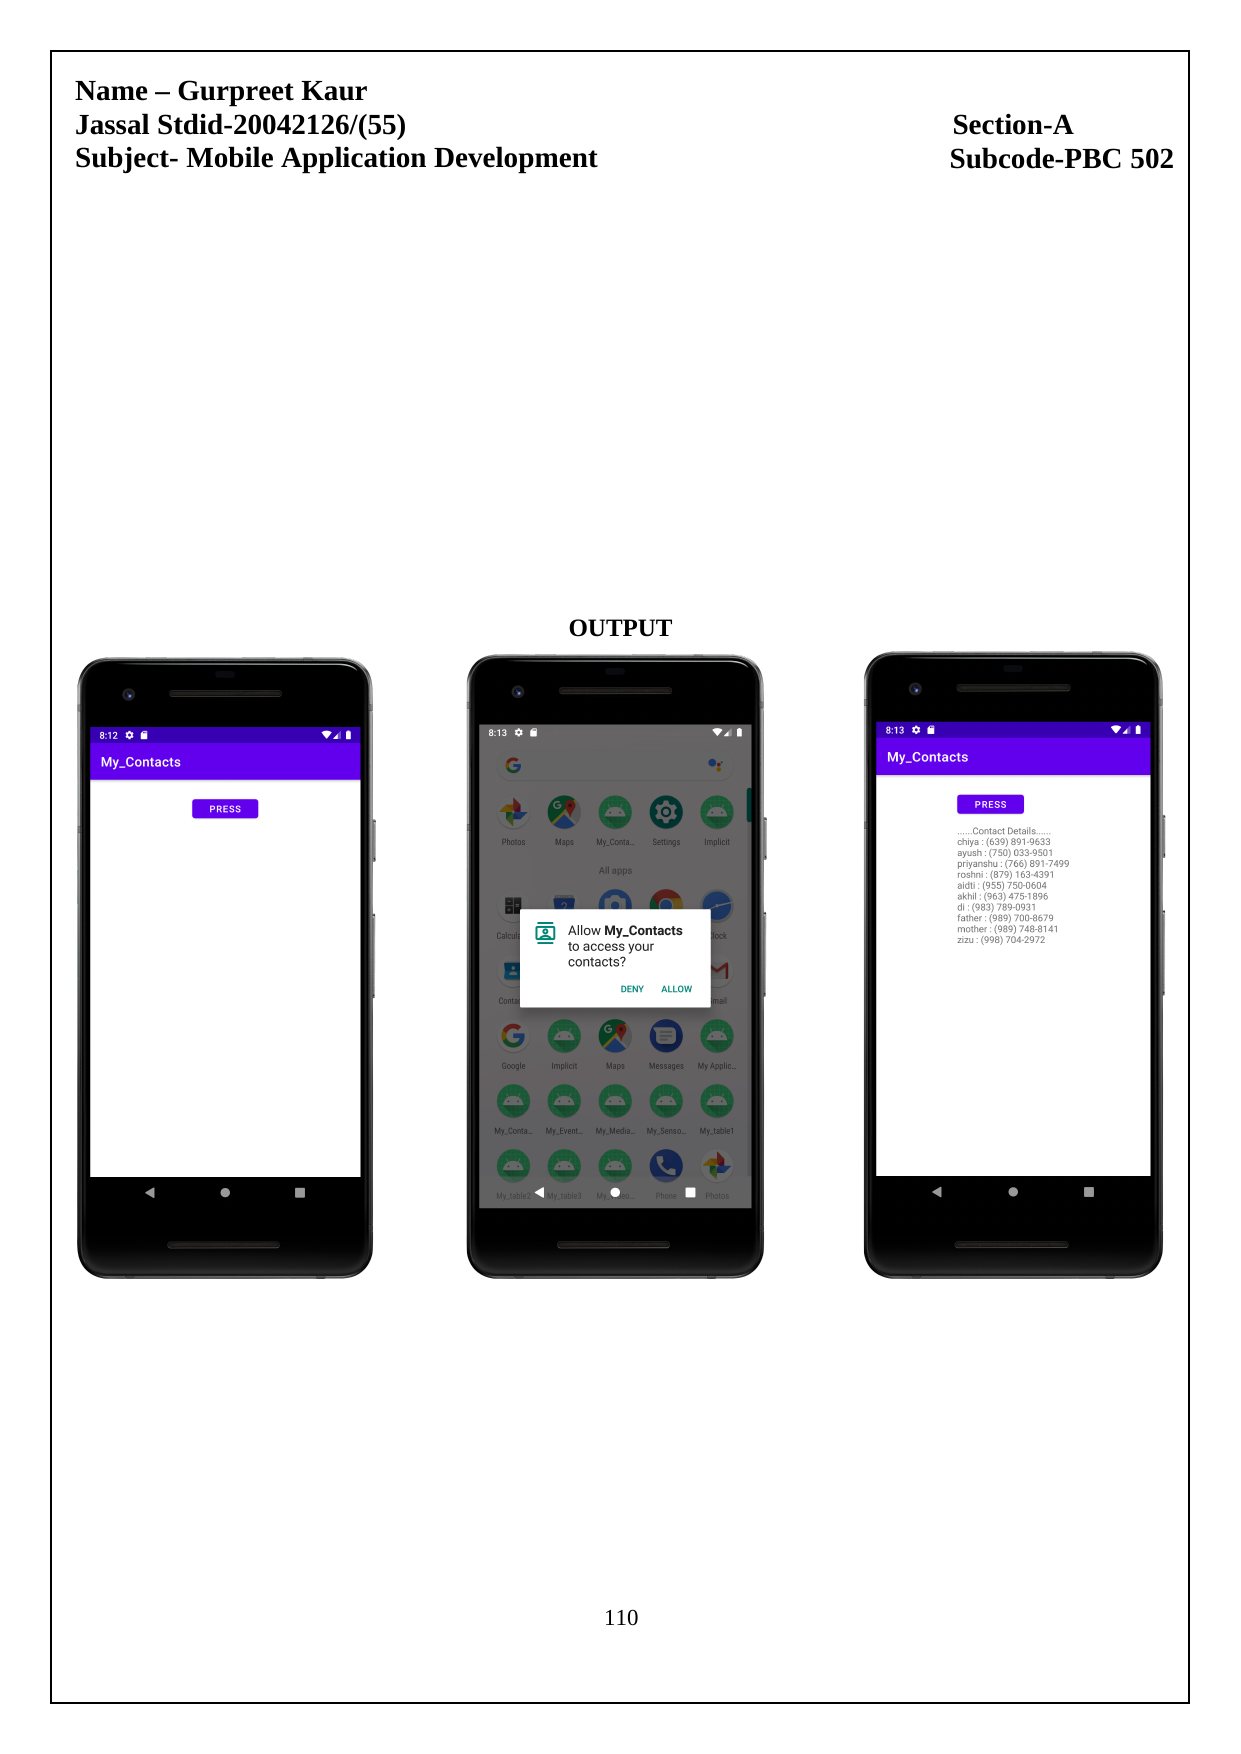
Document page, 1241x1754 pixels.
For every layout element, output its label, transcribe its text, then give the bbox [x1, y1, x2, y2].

picture [863, 651, 1166, 1279]
text OUTPUT [64, 613, 1176, 642]
picture [77, 657, 376, 1279]
picture [466, 654, 767, 1279]
